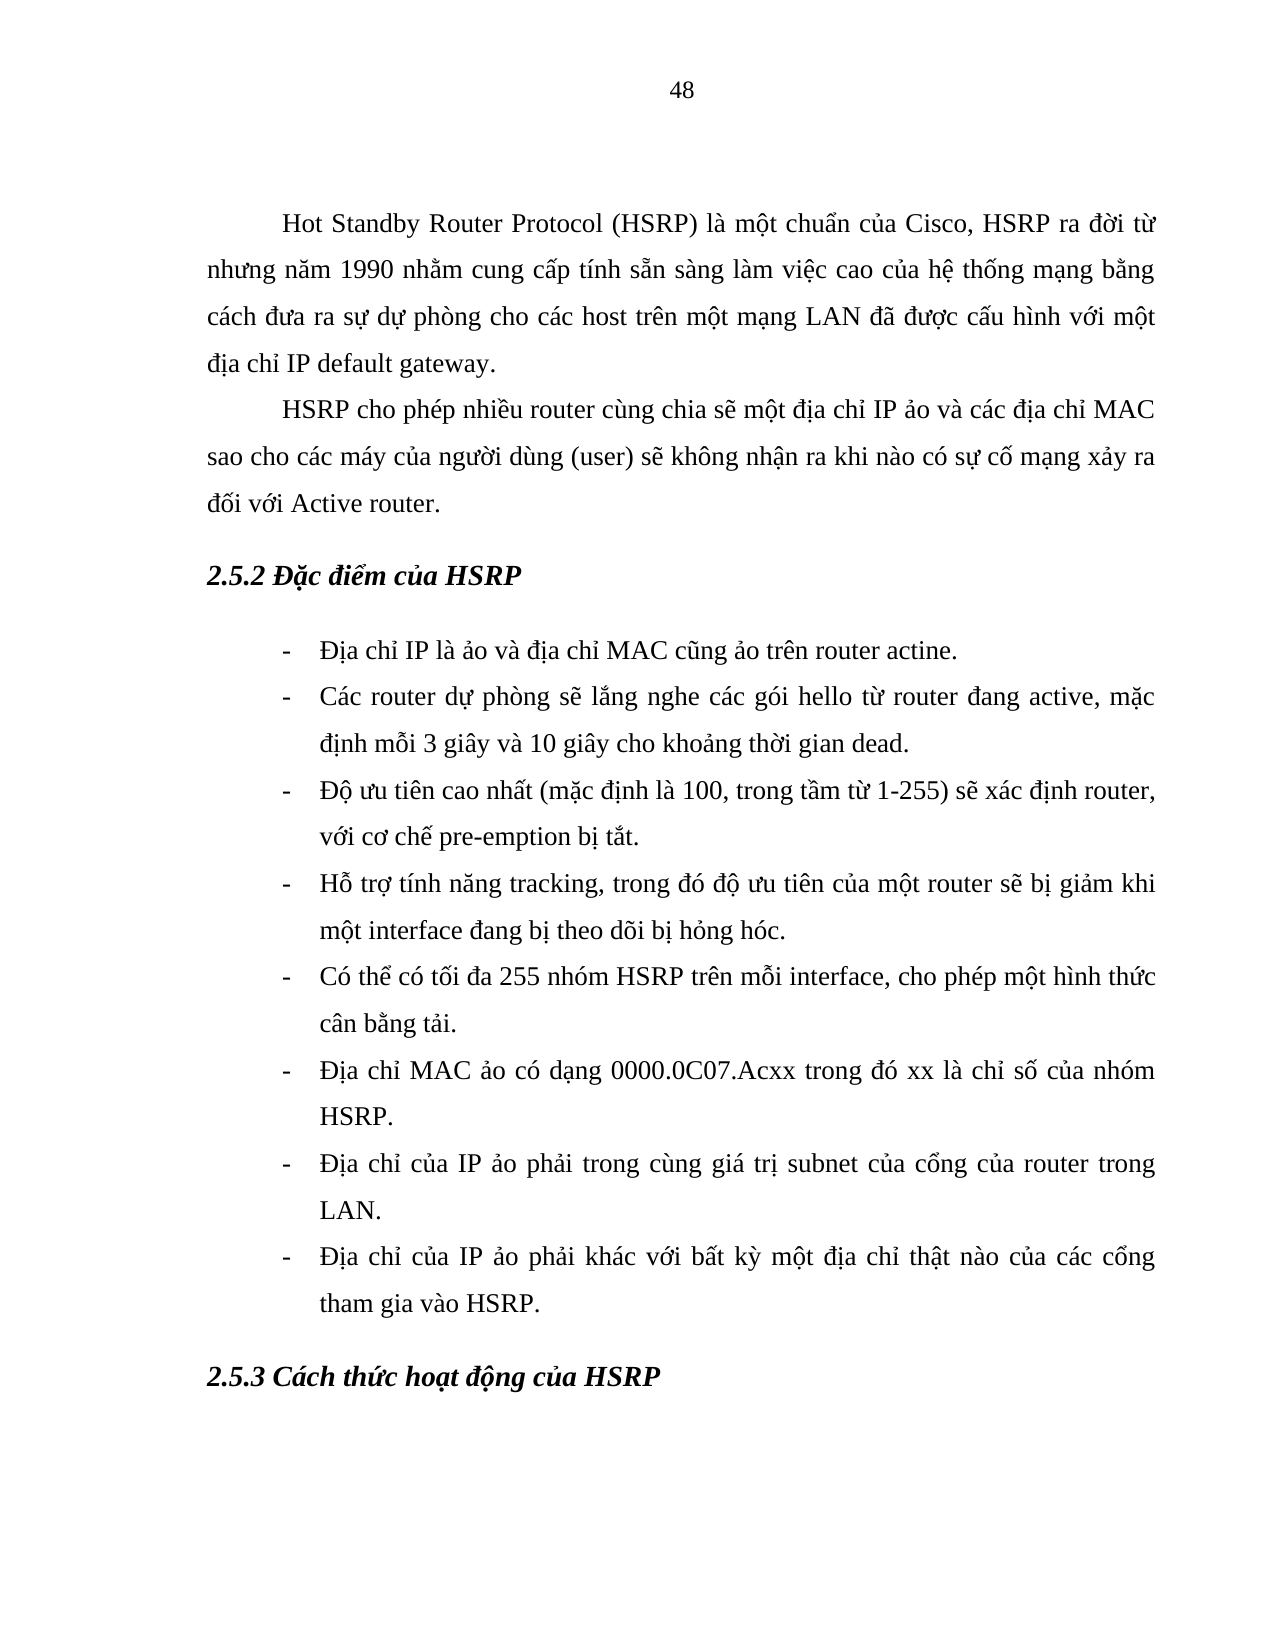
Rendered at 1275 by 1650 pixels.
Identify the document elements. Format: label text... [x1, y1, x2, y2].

text 2.5.2 Đặc điểm của HSRP [207, 558, 1157, 592]
list Các router dự phòng sẽ lắng nghe các gói hello từ router đang active, mặc định mỗi 3 giây và 10 giây cho khoảng thời gian dead. [282, 680, 1157, 758]
list Địa chỉ IP là ảo và địa chỉ MAC cũng ảo trên router actine. [282, 634, 1157, 665]
list Có thể có tối đa 255 nhóm HSRP trên mỗi interface, cho phép một hình thức cân bằng tải. [282, 960, 1157, 1038]
list Địa chỉ của IP ảo phải trong cùng giá trị subnet của cổng của router trong LAN. [282, 1147, 1157, 1225]
list Hỗ trợ tính năng tracking, trong đó độ ưu tiên của một router sẽ bị giảm khi một interface đang bị theo dõi bị hỏng hóc. [282, 867, 1157, 945]
text HSRP cho phép nhiều router cùng chia sẽ một địa chỉ IP ảo và các địa chỉ MAC sao cho các máy của người dùng (user) sẽ không nhận ra khi nào có sự cố mạng xảy ra đối với Active router. [207, 393, 1157, 518]
list Địa chỉ MAC ảo có dạng 0000.0C07.Acxx trong đó xx là chỉ số của nhóm HSRP. [282, 1054, 1157, 1132]
text Hot Standby Router Protocol (HSRP) là một chuẩn của Cisco, HSRP ra đời từ nhưng năm 1990 nhằm cung cấp tính sẵn sàng làm việc cao của hệ thống mạng bằng cách đưa ra sự dự phòng cho các host trên một mạng LAN đã được cấu hình với một địa chỉ IP default gateway. [207, 207, 1157, 378]
list Độ ưu tiên cao nhất (mặc định là 100, trong tầm từ 1-255) sẽ xác định router, với cơ chế pre-emption bị tắt. [282, 774, 1157, 852]
list Địa chỉ của IP ảo phải khác với bất kỳ một địa chỉ thật nào của các cổng tham gia vào HSRP. [282, 1240, 1157, 1318]
text 2.5.3 Cách thức hoạt động của HSRP [207, 1359, 1157, 1392]
